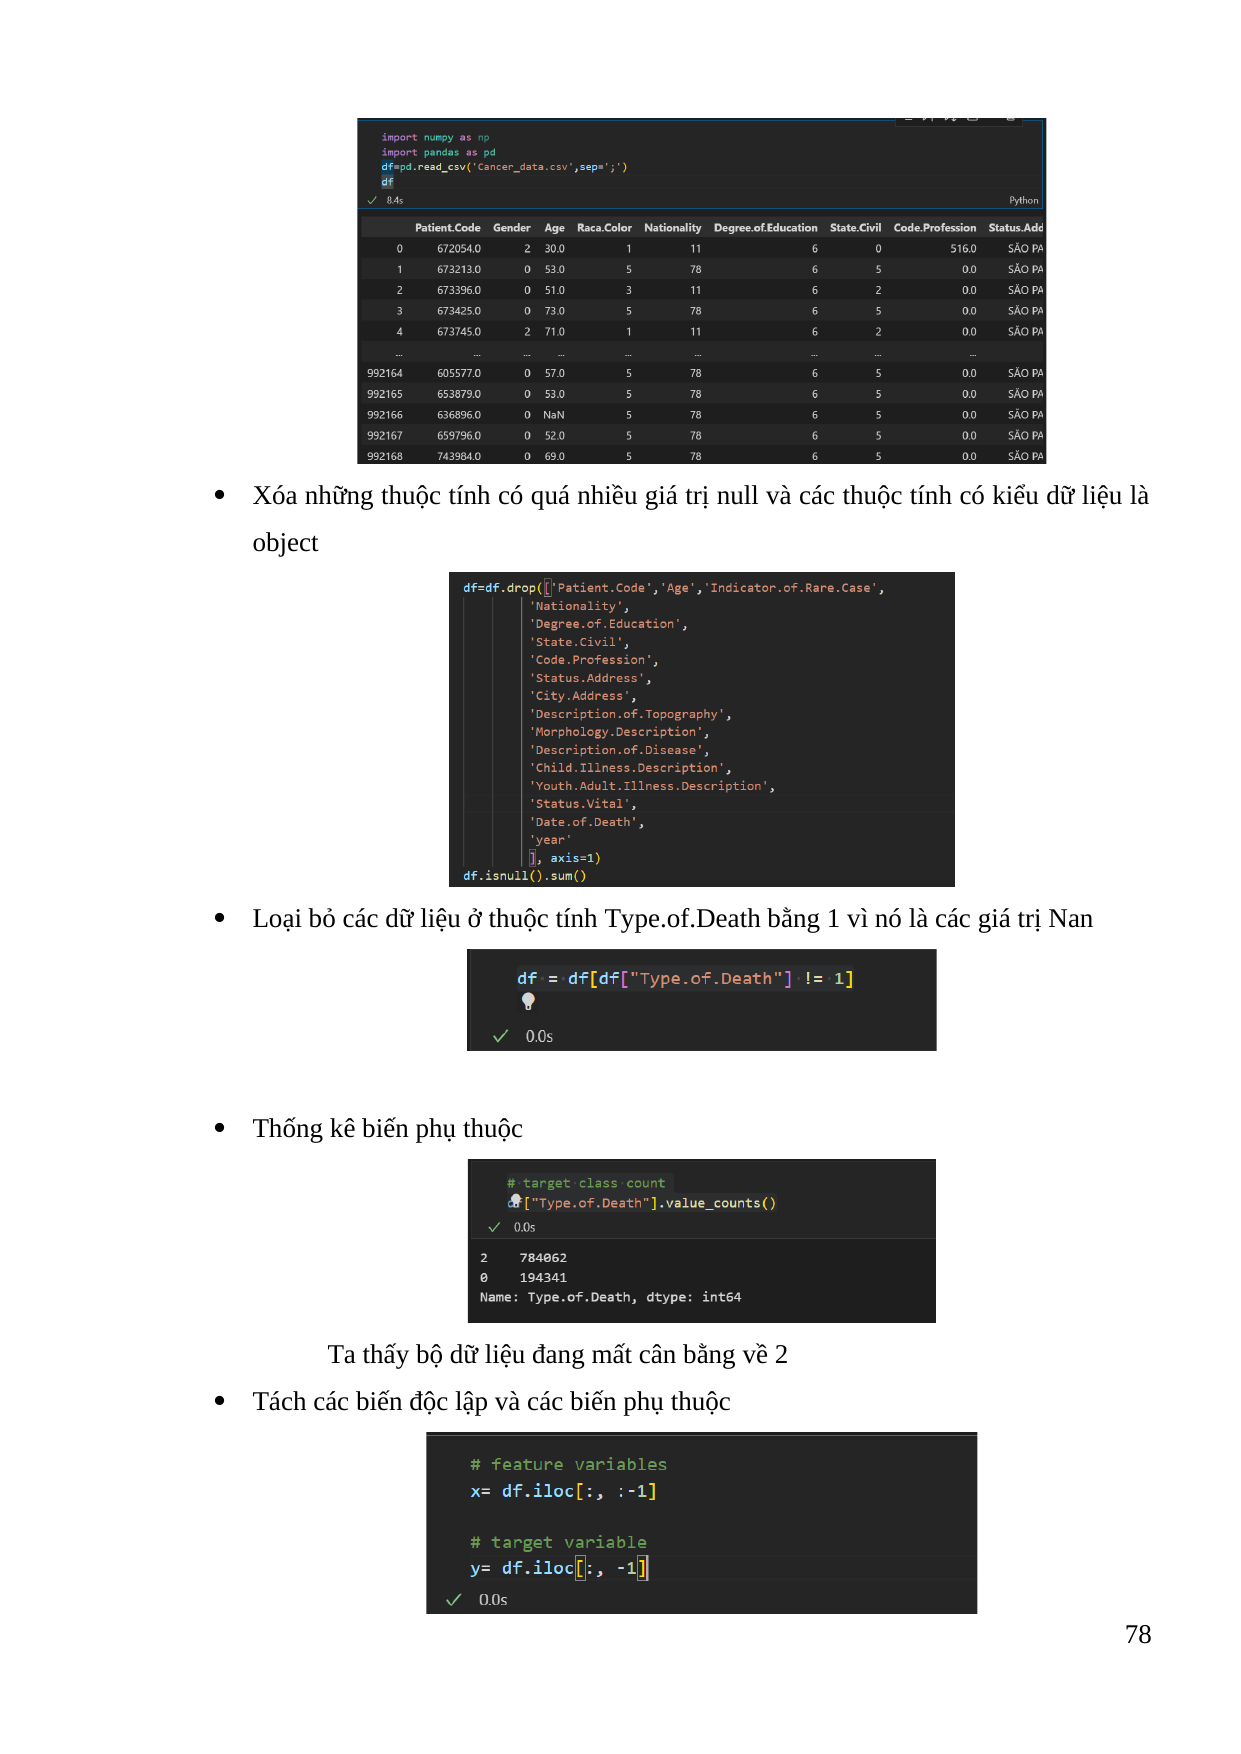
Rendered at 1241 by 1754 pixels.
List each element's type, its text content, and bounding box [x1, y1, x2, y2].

list Xóa những thuộc tính có quá nhiều giá trị null và các thuộc tính có kiểu dữ liệu là object [215, 479, 1152, 557]
list Loại bỏ các dữ liệu ở thuộc tính Type.of.Death bằng 1 vì nó là các giá trị Nan [215, 902, 1152, 934]
picture [426, 1432, 978, 1614]
picture [357, 118, 1047, 464]
list Thống kê biến phụ thuộc [215, 1112, 1152, 1144]
picture [467, 1159, 936, 1323]
picture [449, 572, 955, 887]
list Tách các biến độc lập và các biến phụ thuộc [215, 1385, 1152, 1416]
picture [467, 949, 937, 1051]
list Ta thấy bộ dữ liệu đang mất cân bằng về 2 [327, 1338, 1152, 1370]
